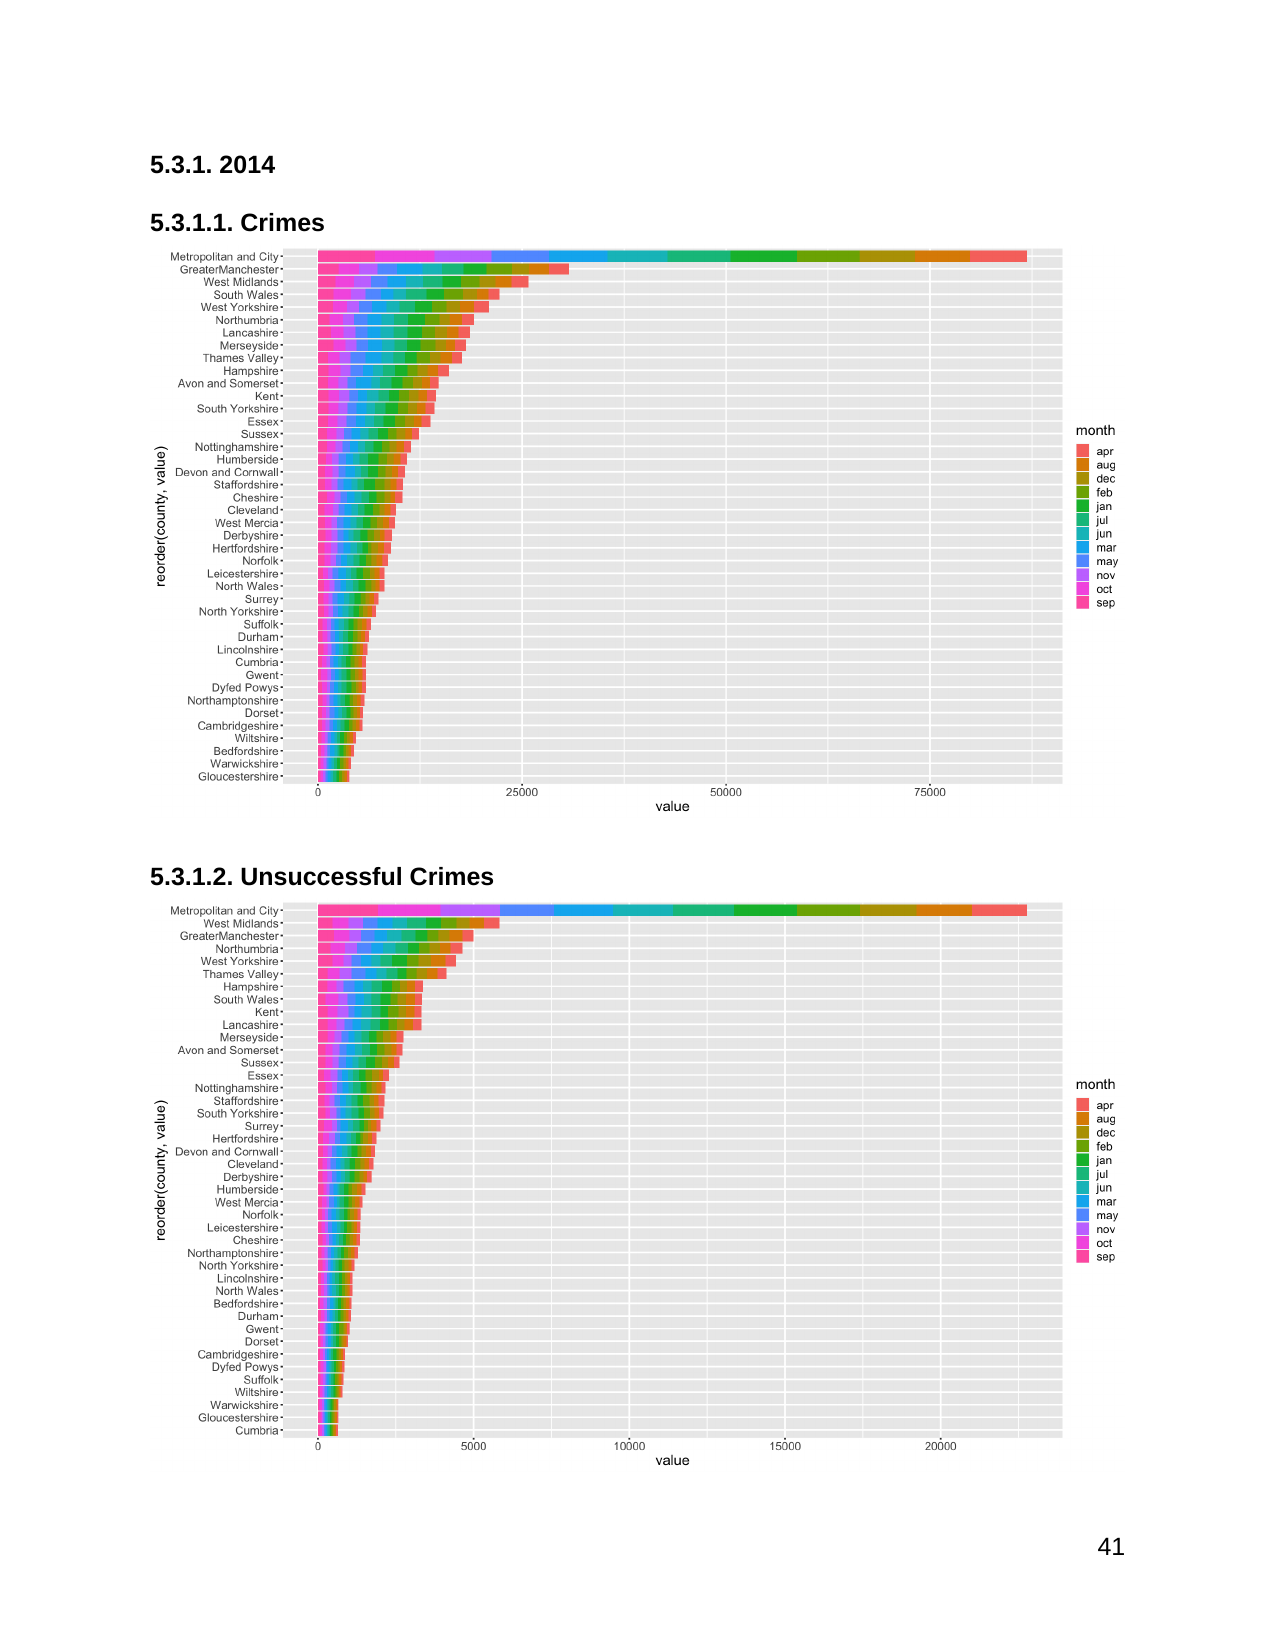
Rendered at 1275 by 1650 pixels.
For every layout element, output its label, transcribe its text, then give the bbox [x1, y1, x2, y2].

picture [150, 898, 1125, 1472]
picture [150, 245, 1125, 818]
subtitle 5.3.1. 2014 [150, 150, 1125, 179]
subtitle 5.3.1.2. Unsuccessful Crimes [150, 861, 1125, 890]
subtitle 5.3.1.1. Crimes [150, 208, 1125, 237]
